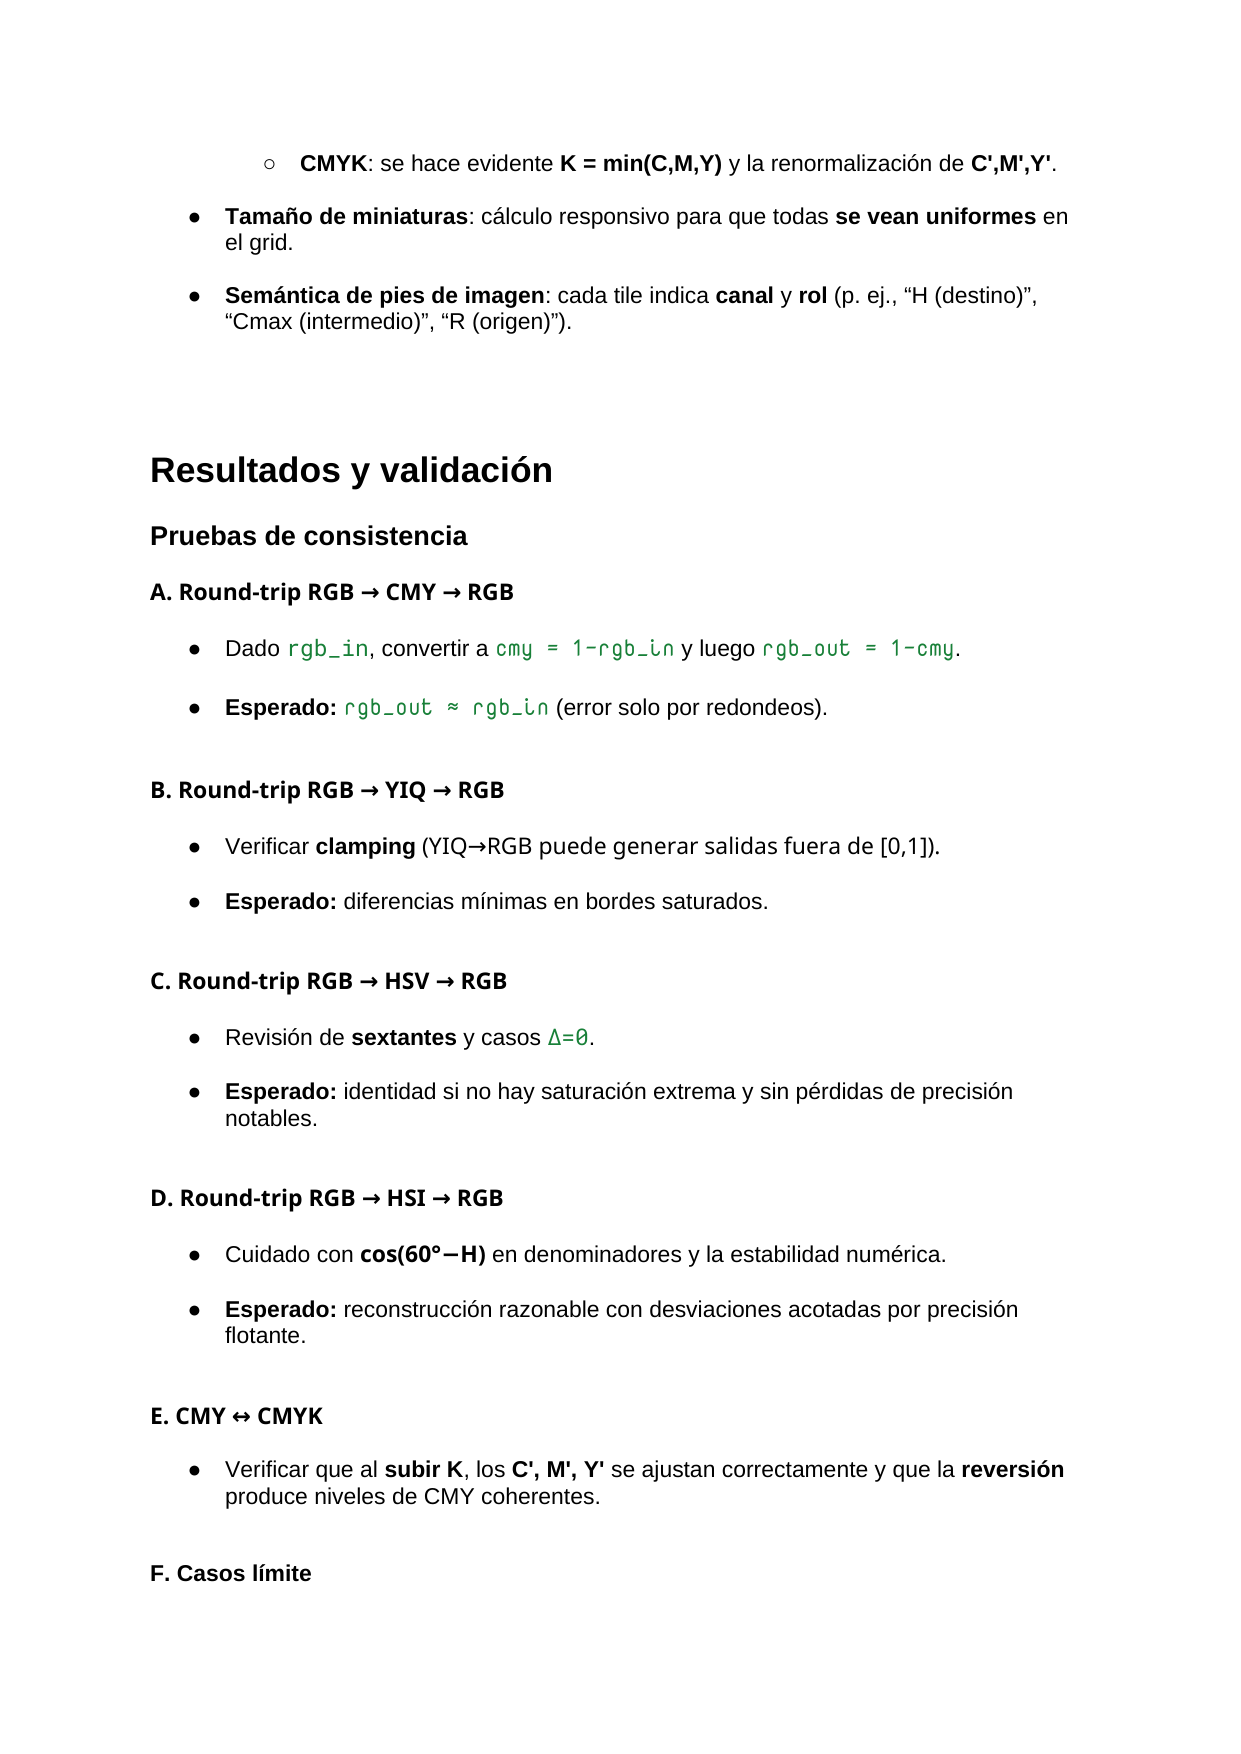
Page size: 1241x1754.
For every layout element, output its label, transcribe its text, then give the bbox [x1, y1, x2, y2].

list Esperado: diferencias mínimas en bordes saturados. [187, 888, 1090, 940]
list Semántica de pies de imagen: cada tile indica canal y rol (p. ej., “H (destino)”, “Cmax (intermedio)”, “R (origen)”). [187, 282, 1090, 361]
subtitle Resultados y validación [150, 450, 1090, 490]
list Verificar que al subir K, los C', M', Y' se ajustan correctamente y que la reversión produce niveles de CMY coherentes. [187, 1456, 1090, 1535]
text E. CMY ↔ CMYK [150, 1400, 1090, 1431]
text F. Casos límite [150, 1560, 1090, 1587]
text B. Round-trip RGB → YIQ → RGB [150, 774, 1090, 805]
list CMYK: se hace evidente K = min(C,M,Y) y la renormalización de C',M',Y'. [262, 150, 1090, 203]
subtitle Pruebas de consistencia [150, 519, 1090, 551]
list Esperado: identidad si no hay saturación extrema y sin pérdidas de precisión notables. [187, 1078, 1090, 1157]
text C. Round-trip RGB → HSV → RGB [150, 965, 1090, 997]
list Revisión de sextantes y casos Δ=0. [187, 1022, 1090, 1078]
text A. Round-trip RGB → CMY → RGB [150, 576, 1090, 607]
list Verificar clamping (YIQ→RGB puede generar salidas fuera de [0,1]). [187, 830, 1090, 888]
list Esperado: reconstrucción razonable con desviaciones acotadas por precisión flotante. [187, 1296, 1090, 1375]
list Cuidado con cos(60°−H) en denominadores y la estabilidad numérica. [187, 1238, 1090, 1296]
list Dado rgb_in, convertir a cmy = 1−rgb_in y luego rgb_out = 1−cmy. [187, 632, 1090, 690]
text D. Round-trip RGB → HSI → RGB [150, 1182, 1090, 1213]
list Esperado: rgb_out ≈ rgb_in (error solo por redondeos). [187, 690, 1090, 749]
list Tamaño de miniaturas: cálculo responsivo para que todas se vean uniformes en el grid. [187, 203, 1090, 282]
